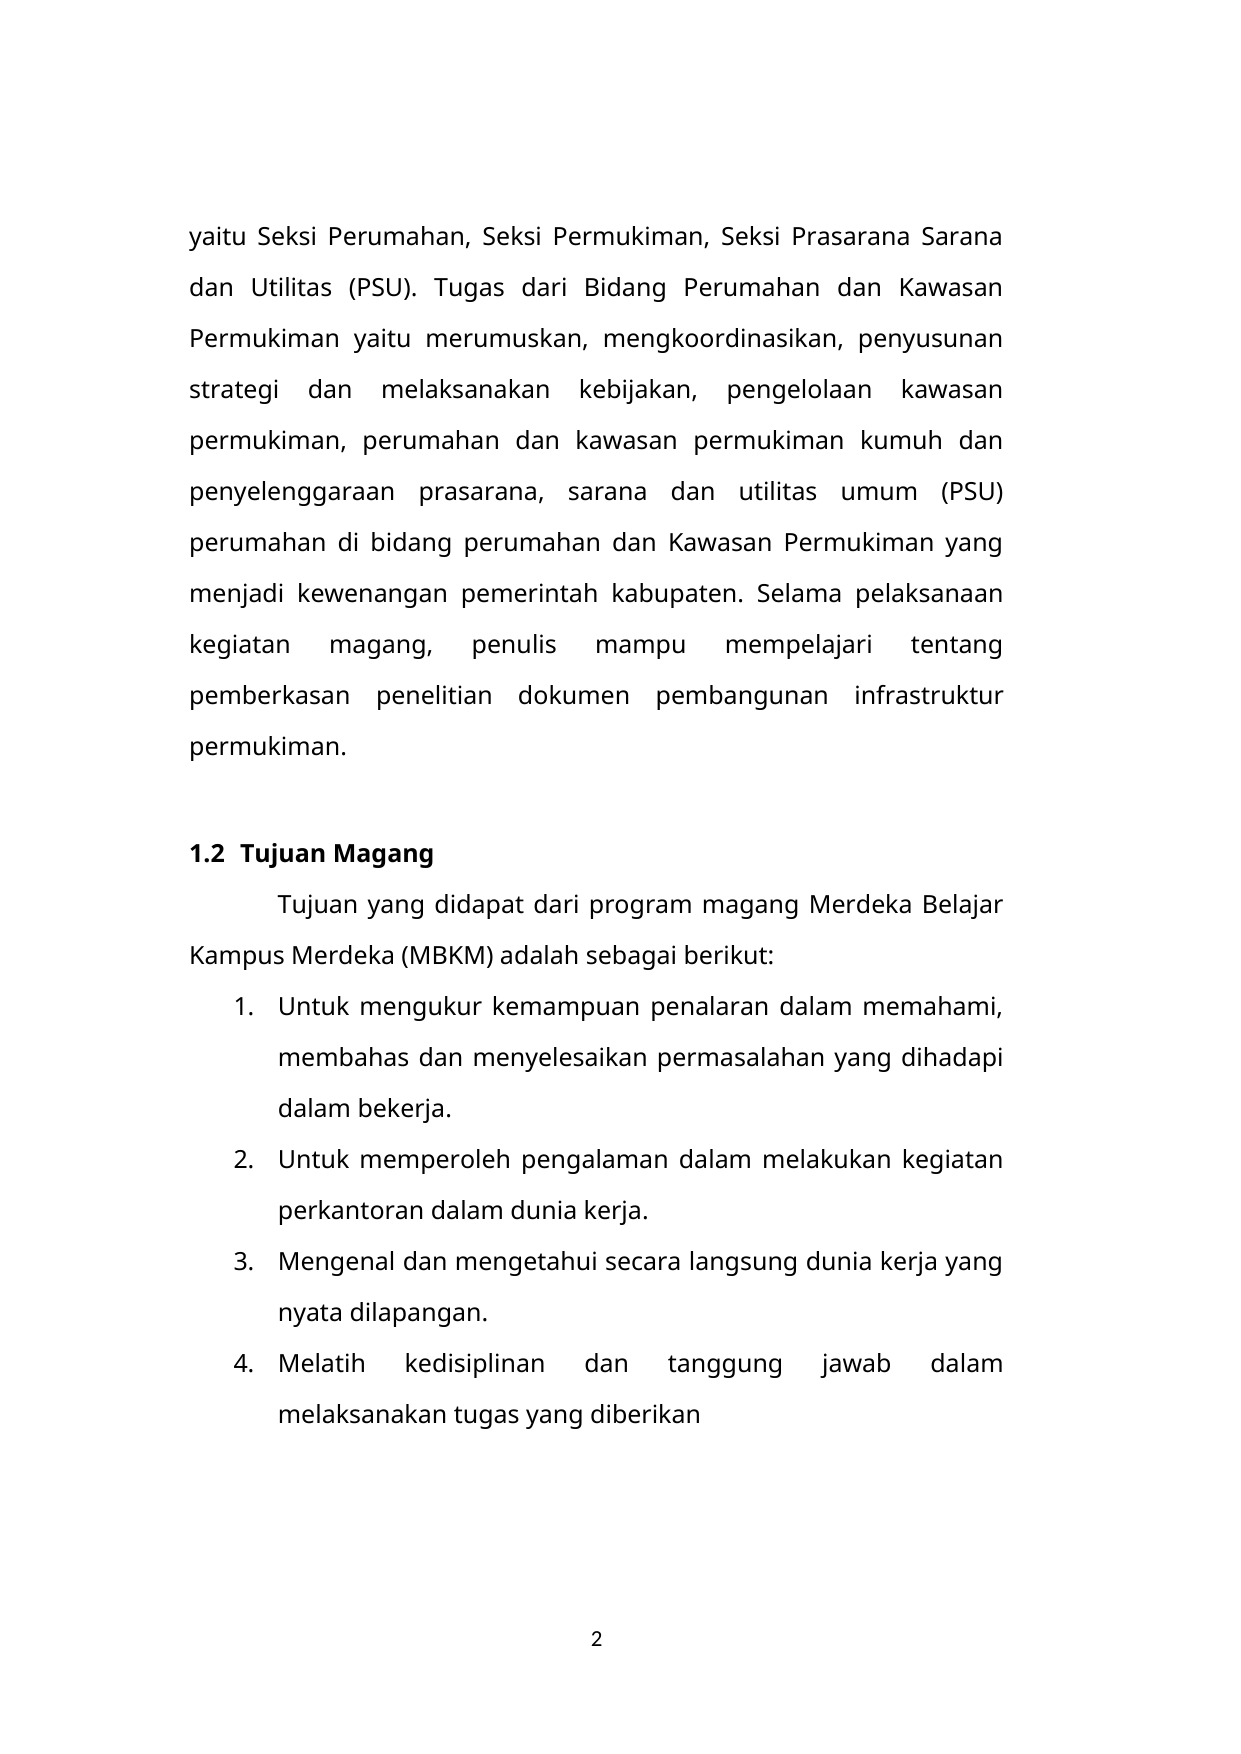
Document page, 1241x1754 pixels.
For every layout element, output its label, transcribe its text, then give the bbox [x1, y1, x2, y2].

text Tujuan yang didapat dari program magang Merdeka Belajar Kampus Merdeka (MBKM) adalah sebagai berikut: [189, 886, 1004, 971]
list Untuk mengukur kemampuan penalaran dalam memahami, membahas dan menyelesaikan permasalahan yang dihadapi dalam bekerja. [233, 988, 1004, 1124]
list Melatih kedisiplinan dan tanggung jawab dalam melaksanakan tugas yang diberikan [233, 1346, 1004, 1431]
subtitle Tujuan Magang [189, 835, 1004, 869]
list Mengenal dan mengetahui secara langsung dunia kerja yang nyata dilapangan. [233, 1243, 1004, 1329]
list Untuk memperoleh pengalaman dalam melakukan kegiatan perkantoran dalam dunia kerja. [233, 1141, 1004, 1227]
